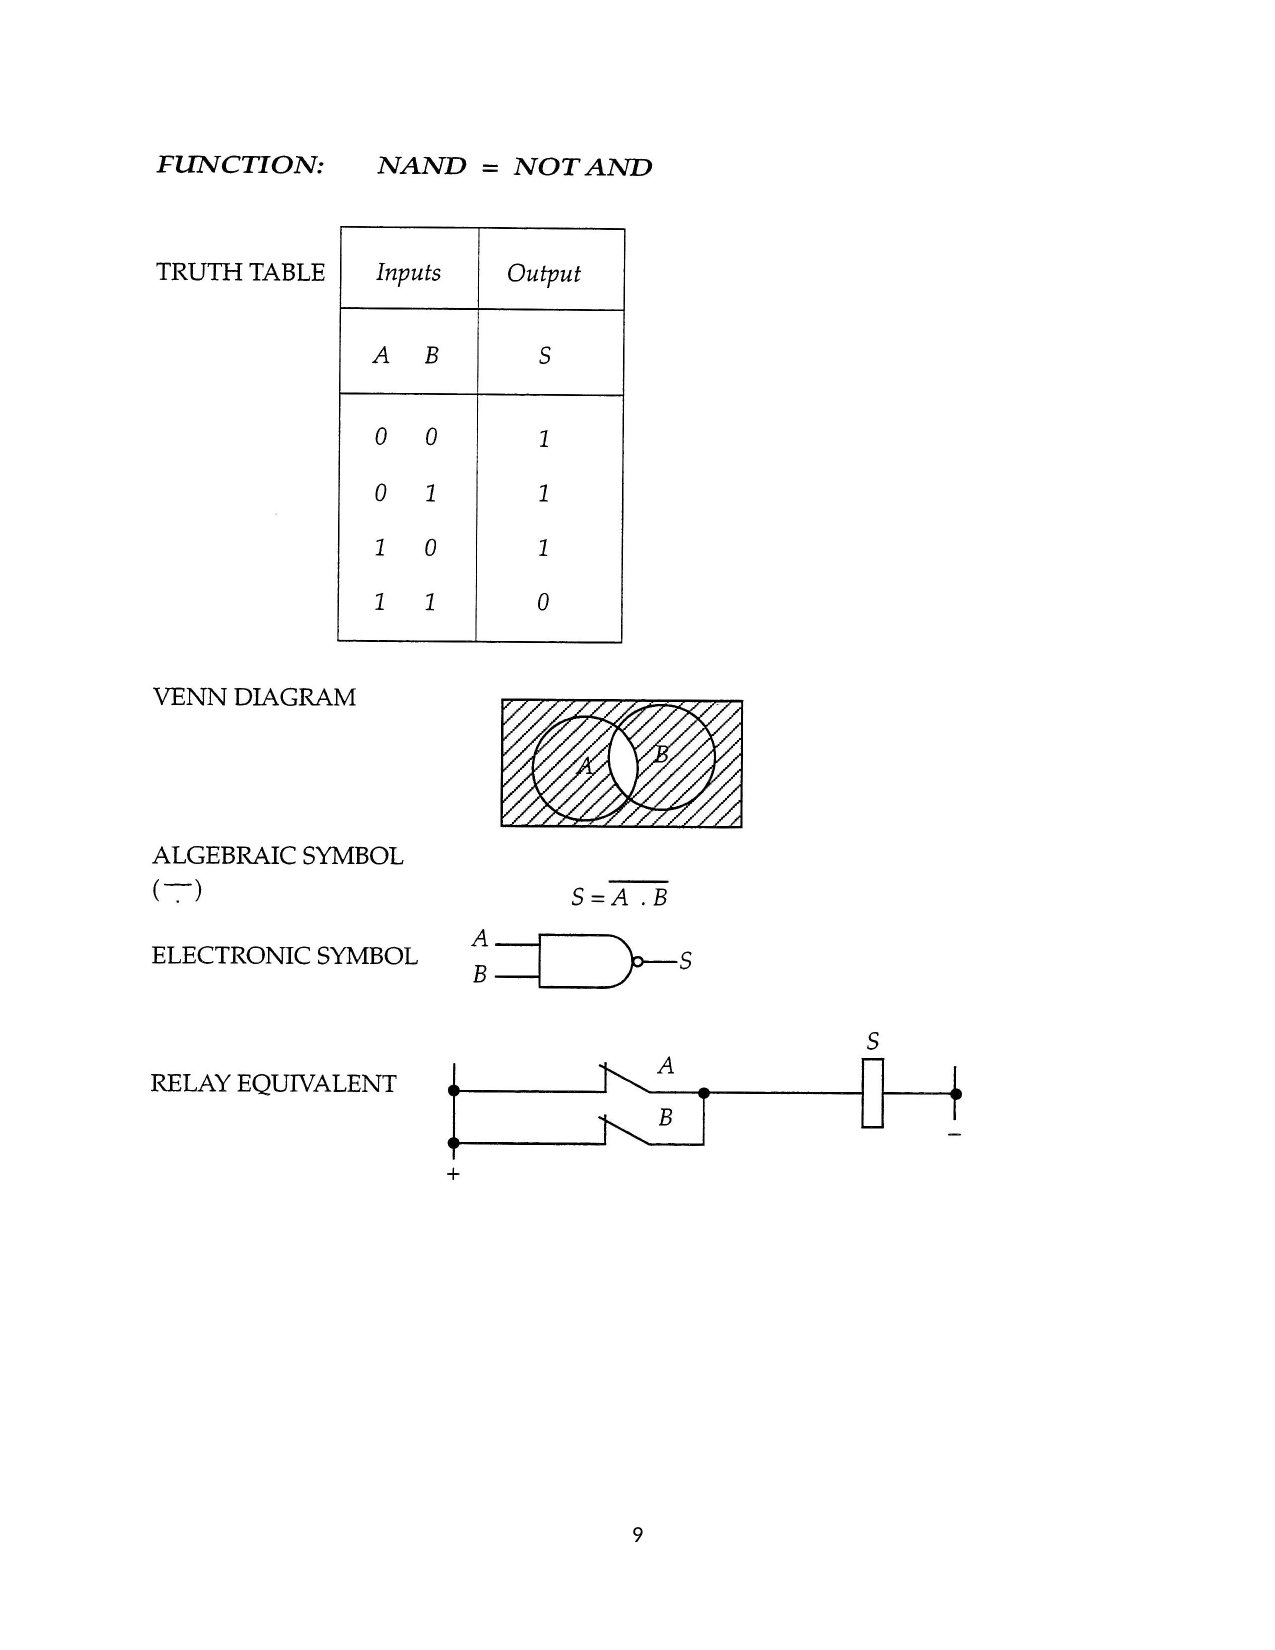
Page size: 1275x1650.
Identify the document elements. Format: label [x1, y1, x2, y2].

picture [150, 150, 972, 1313]
